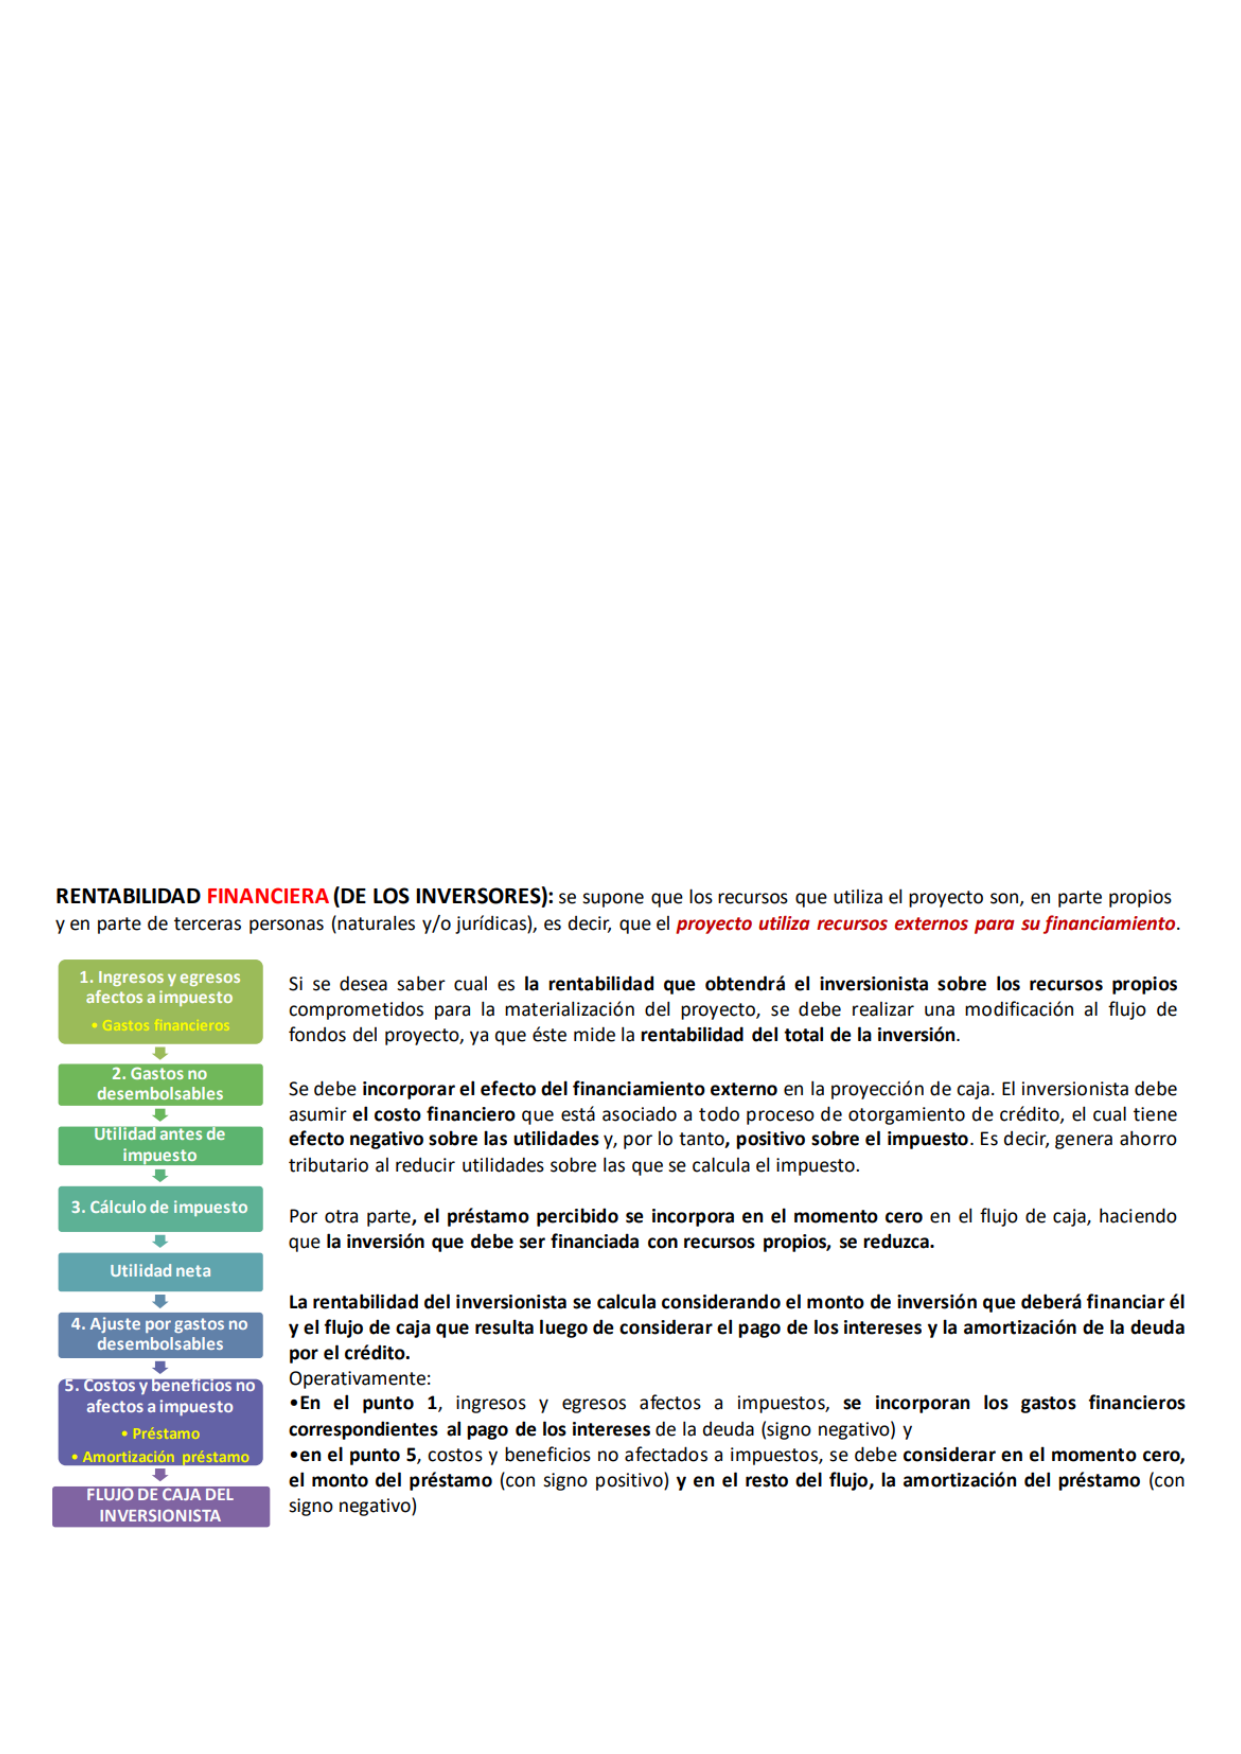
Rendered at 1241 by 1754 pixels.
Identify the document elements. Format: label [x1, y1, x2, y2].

picture [46, 880, 1193, 1530]
